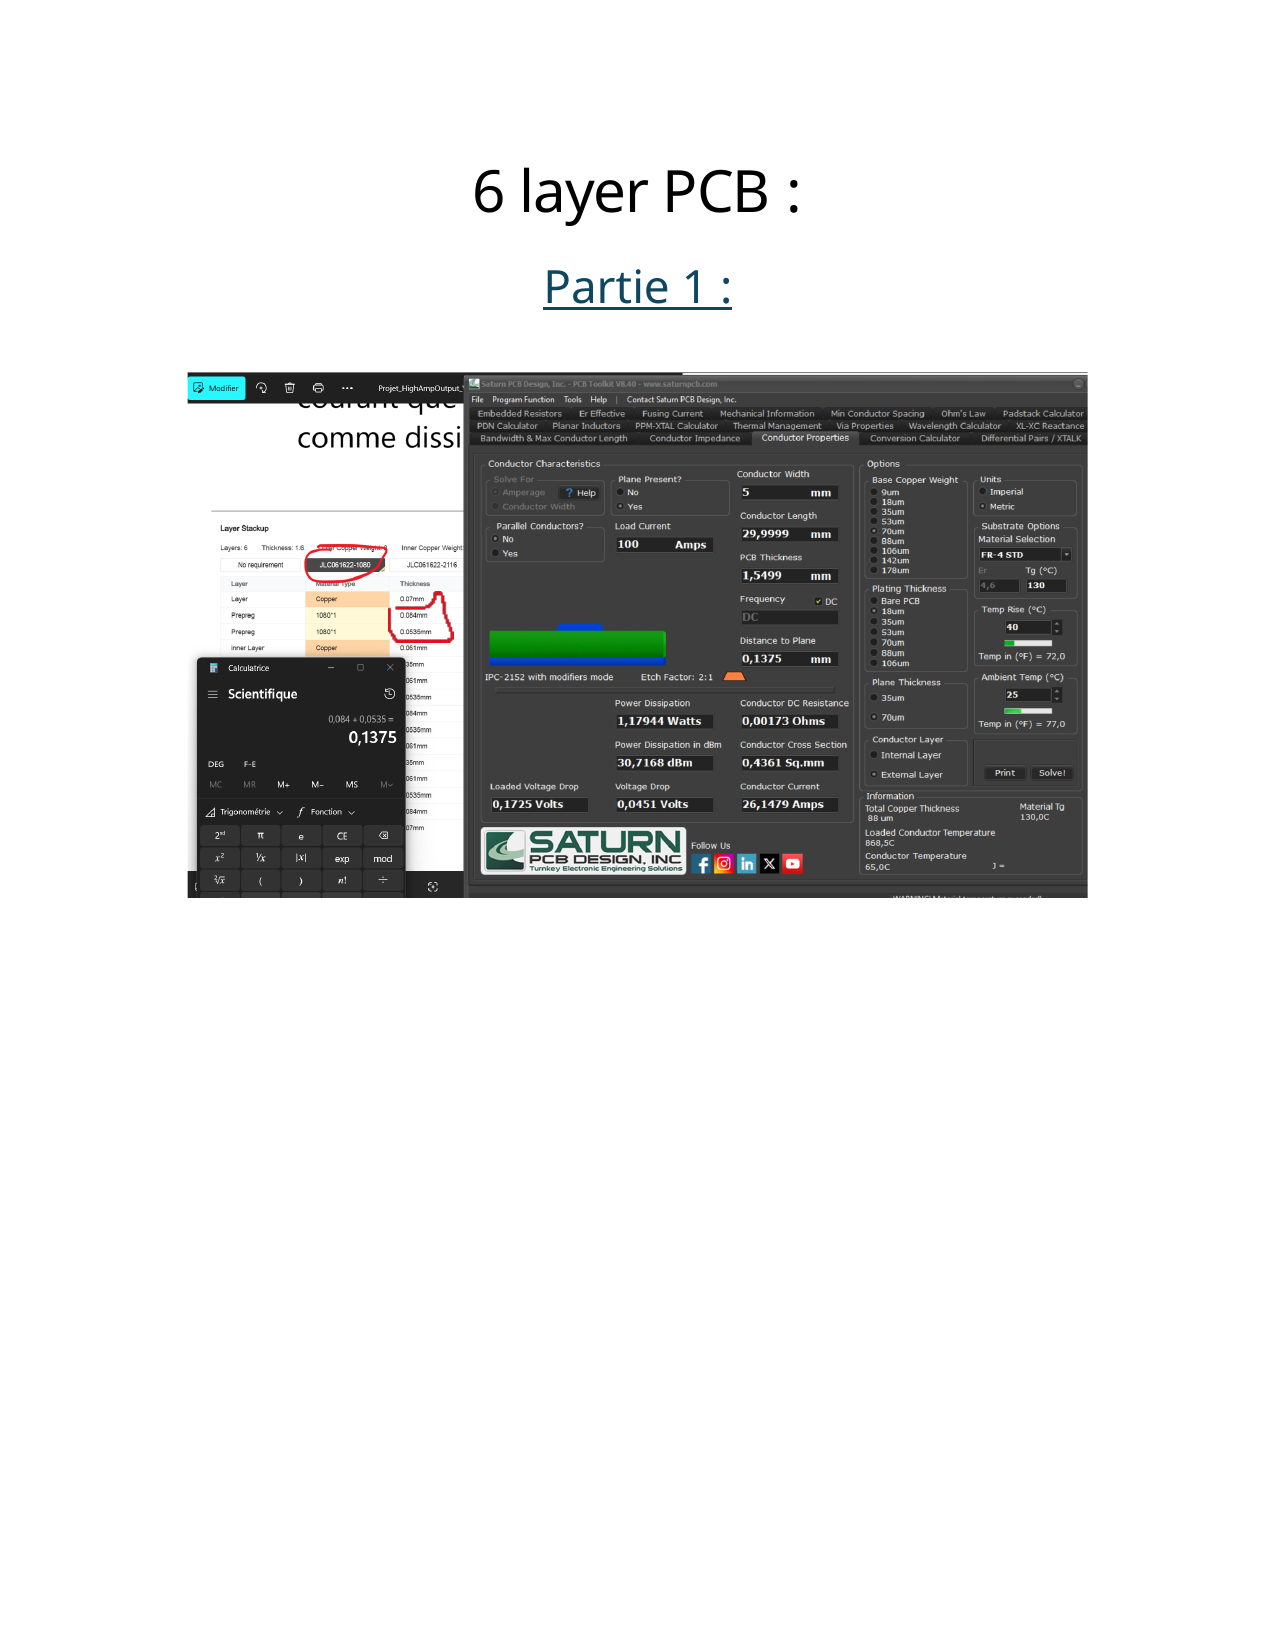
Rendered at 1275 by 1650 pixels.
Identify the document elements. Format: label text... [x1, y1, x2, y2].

subtitle Partie 1 : [187, 254, 1087, 317]
picture [187, 372, 1088, 898]
title 6 layer PCB : [187, 150, 1087, 229]
